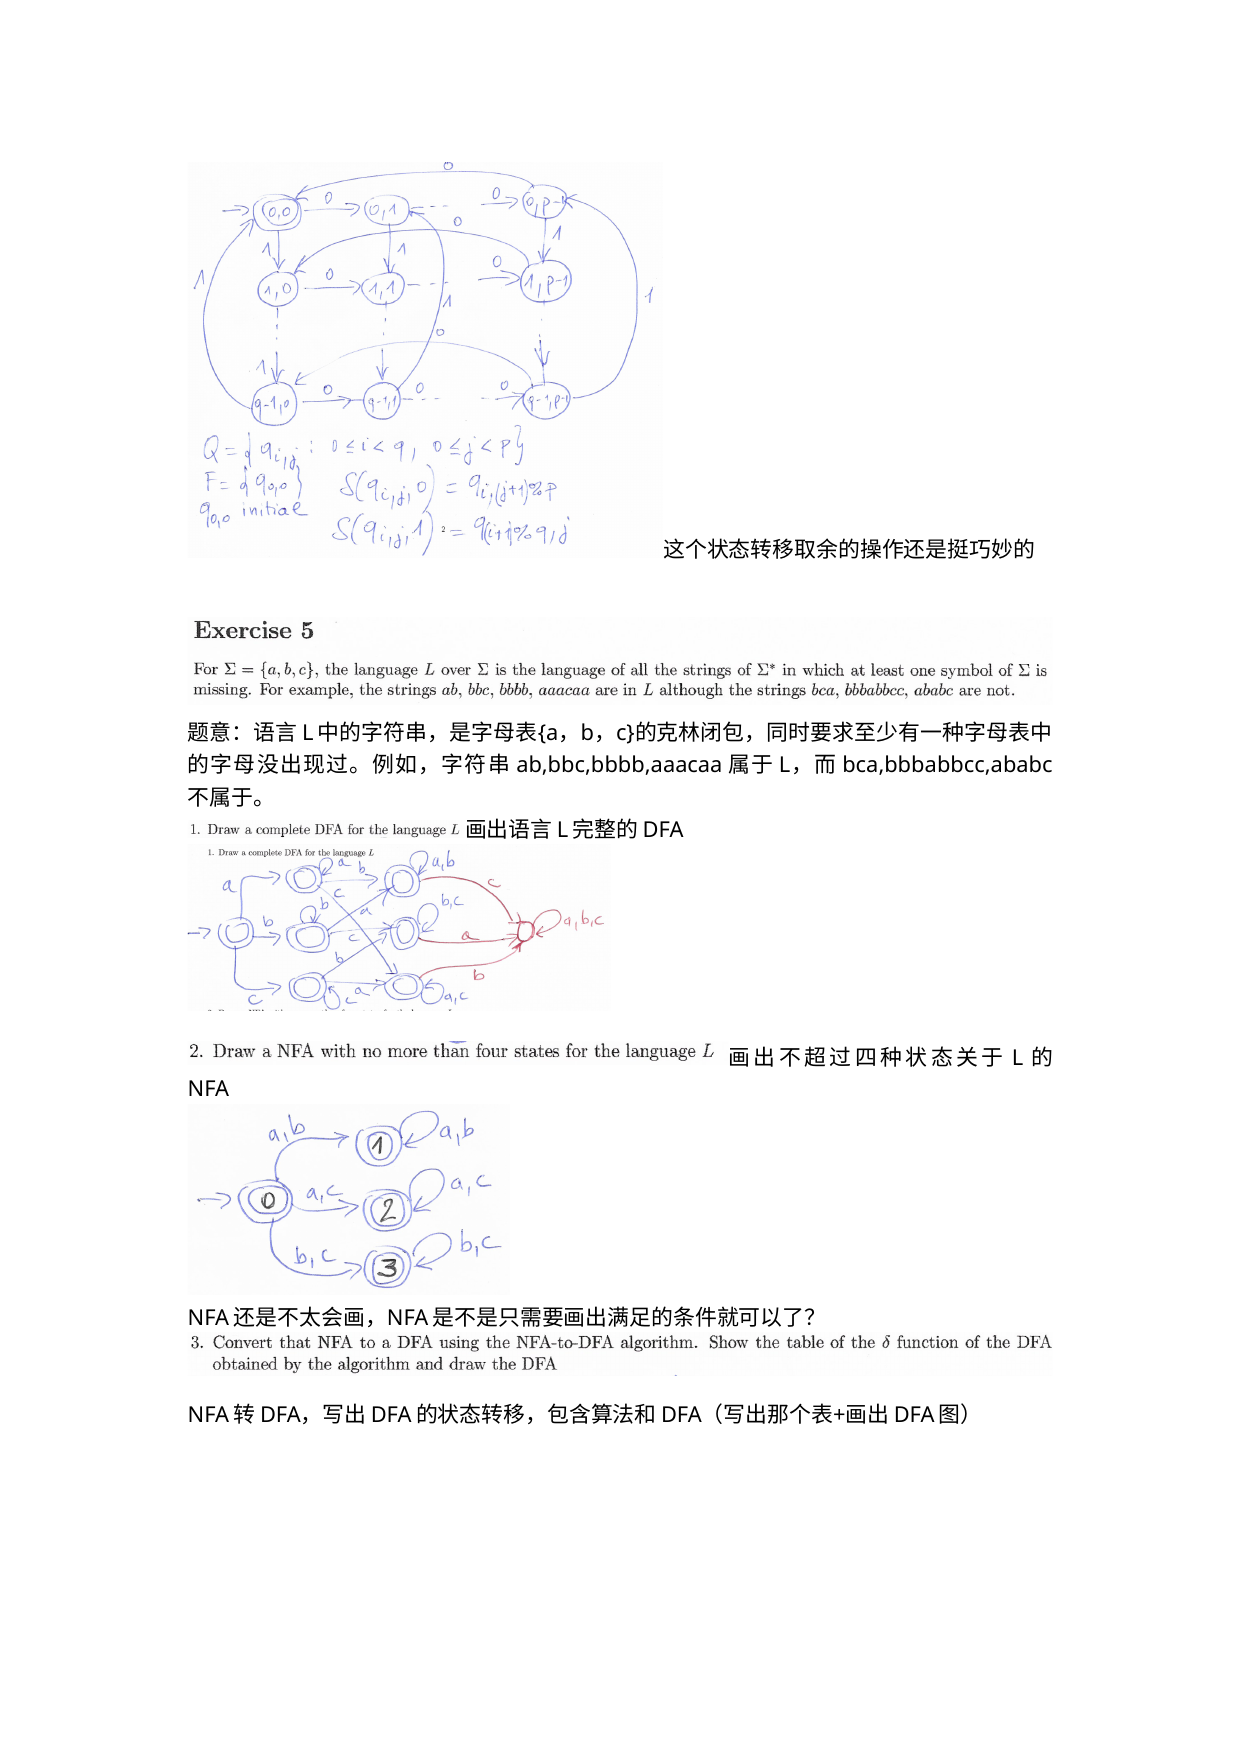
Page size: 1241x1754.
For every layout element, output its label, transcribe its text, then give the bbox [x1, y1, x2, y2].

text NFA转DFA，写出DFA的状态转移，包含算法和DFA（写出那个表+画出DFA图） [187, 1397, 1053, 1429]
text 画出语言L完整的DFA [187, 812, 1053, 844]
picture [187, 1041, 729, 1065]
picture [187, 1332, 1053, 1376]
picture [187, 820, 465, 838]
picture [187, 1104, 511, 1295]
picture [187, 162, 663, 558]
text NFA还是不太会画，NFA是不是只需要画出满足的条件就可以了？ [187, 1299, 1053, 1332]
picture [187, 844, 612, 1011]
text 画出不超过四种状态关于L的NFA [187, 1039, 1053, 1104]
text 题意：语言L中的字符串，是字母表{a，b，c}的克林闭包，同时要求至少有一种字母表中的字母没出现过。例如，字符串ab,bbc,bbbb,aaacaa属于L，而bca,bbbabbcc,ababc不属于。 [187, 714, 1053, 812]
picture [187, 617, 1053, 705]
